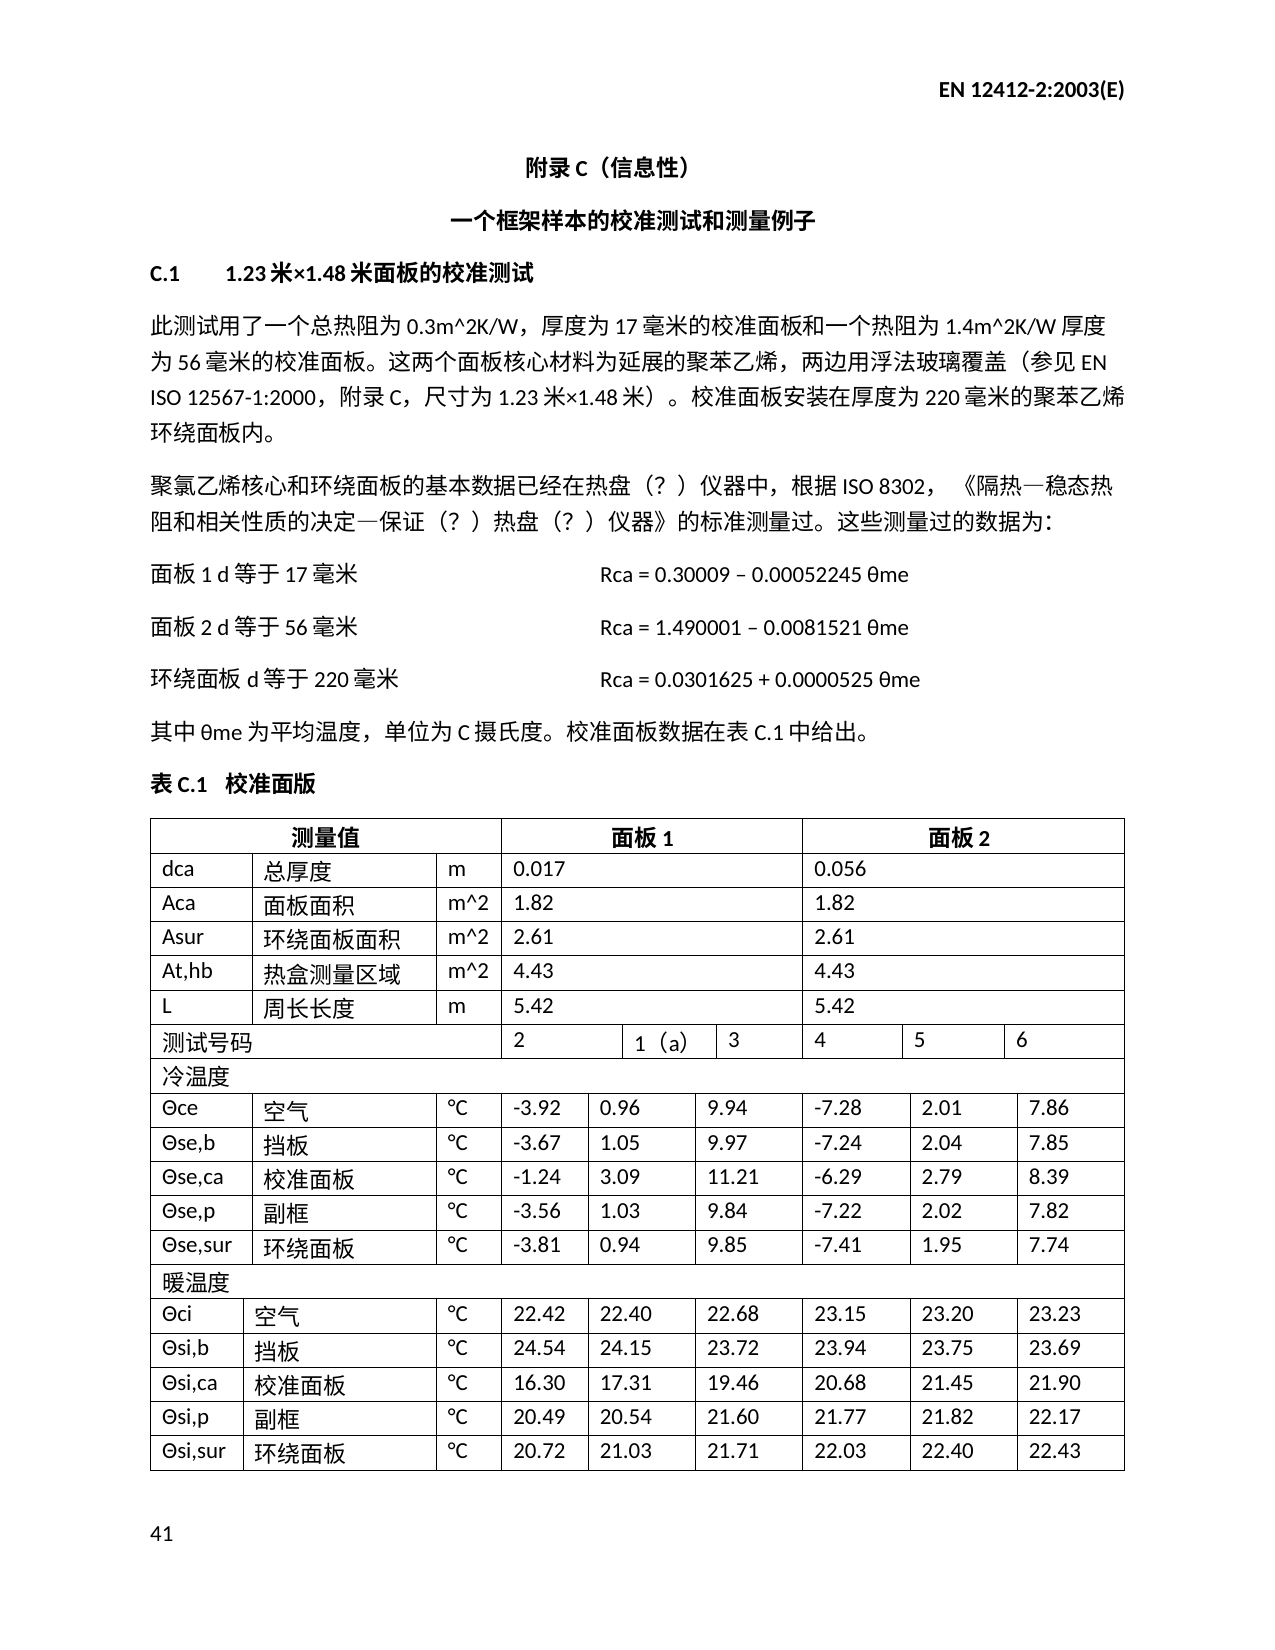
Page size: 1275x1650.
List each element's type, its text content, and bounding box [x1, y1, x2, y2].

table_cell 面板面积 [253, 888, 436, 921]
table_cell 23.75 [911, 1334, 1017, 1367]
table_cell 2 [502, 1025, 622, 1058]
table_cell L [151, 991, 252, 1024]
table_cell -3.56 [502, 1196, 588, 1229]
table_cell 21.71 [696, 1436, 802, 1469]
table_cell 9.97 [696, 1128, 802, 1161]
text 聚氯乙烯核心和环绕面板的基本数据已经在热盘（？）仪器中，根据ISO 8302， 《隔热—稳态热阻和相关性质的决定—保证（？）热盘（？）仪器》的标准测量过。这些测量过的数据为： [150, 467, 1125, 537]
table_cell 23.94 [803, 1334, 910, 1367]
table_cell -3.67 [502, 1128, 588, 1161]
table_cell -3.81 [502, 1231, 588, 1264]
table_cell 16.30 [502, 1368, 588, 1401]
text 其中θme为平均温度，单位为C摄氏度。校准面板数据在表C.1中给出。 [150, 713, 1125, 747]
table_cell 副框 [244, 1402, 436, 1435]
table_cell 23.72 [696, 1334, 802, 1367]
table_cell 1.03 [589, 1196, 695, 1229]
table_cell 21.60 [696, 1402, 802, 1435]
table_cell 挡板 [244, 1334, 436, 1367]
table_cell 23.23 [1018, 1299, 1124, 1332]
table_cell 24.54 [502, 1334, 588, 1367]
table_cell -6.29 [803, 1162, 910, 1195]
table_cell Θsi,sur [151, 1436, 243, 1469]
table_cell 校准面板 [244, 1368, 436, 1401]
table_cell m^2 [437, 888, 501, 921]
table_cell 1.82 [502, 888, 802, 921]
table_cell 20.72 [502, 1436, 588, 1469]
table_cell Aca [151, 888, 252, 921]
text 环绕面板 d等于220毫米 Rca = 0.0301625 + 0.0000525 θme [150, 661, 1125, 694]
table_cell 2.61 [502, 922, 802, 955]
table_cell 23.15 [803, 1299, 910, 1332]
table_cell 7.85 [1018, 1128, 1124, 1161]
table_cell Θse,sur [151, 1231, 252, 1264]
table_cell m [437, 991, 501, 1024]
table_cell 空气 [253, 1094, 436, 1127]
table_cell 22.68 [696, 1299, 802, 1332]
table_cell 1.82 [803, 888, 1124, 921]
table_header 测量值 [151, 819, 501, 853]
text 面板1 d等于17毫米 Rca = 0.30009 – 0.00052245 θme [150, 556, 1125, 589]
table_cell 7.86 [1018, 1094, 1124, 1127]
table_header 面板2 [803, 819, 1124, 853]
table_cell 副框 [253, 1196, 436, 1229]
table_header 面板1 [502, 819, 802, 853]
table_cell dca [151, 854, 252, 887]
table_cell 4.43 [502, 956, 802, 990]
table_cell Asur [151, 922, 252, 955]
table_cell 5.42 [502, 991, 802, 1024]
table_cell 冷温度 [151, 1059, 1124, 1092]
table_cell °C [437, 1128, 501, 1161]
table_cell 2.61 [803, 922, 1124, 955]
table_cell 热盒测量区域 [253, 956, 436, 990]
table_cell Θse,ca [151, 1162, 252, 1195]
table_cell 2.79 [911, 1162, 1017, 1195]
table_cell 2.02 [911, 1196, 1017, 1229]
table_cell 4.43 [803, 956, 1124, 990]
table_cell 24.15 [589, 1334, 695, 1367]
table_cell 4 [803, 1025, 902, 1058]
table_cell -7.28 [803, 1094, 910, 1127]
table_cell 21.77 [803, 1402, 910, 1435]
table_cell 1.95 [911, 1231, 1017, 1264]
table_cell 测试号码 [151, 1025, 501, 1058]
table_cell °C [437, 1162, 501, 1195]
table_cell Θse,b [151, 1128, 252, 1161]
table_cell m^2 [437, 956, 501, 990]
table_cell -3.92 [502, 1094, 588, 1127]
table_cell Θsi,b [151, 1334, 243, 1367]
table_cell 5 [903, 1025, 1004, 1058]
table_cell Θsi,p [151, 1402, 243, 1435]
table_cell 空气 [244, 1299, 436, 1332]
table_cell °C [437, 1436, 501, 1469]
table_cell Θce [151, 1094, 252, 1127]
table_cell 9.94 [696, 1094, 802, 1127]
table_cell 挡板 [253, 1128, 436, 1161]
table_cell °C [437, 1299, 501, 1332]
text 此测试用了一个总热阻为0.3m^2K/W，厚度为17毫米的校准面板和一个热阻为1.4m^2K/W厚度为56毫米的校准面板。这两个面板核心材料为延展的聚苯乙烯，两边用浮法玻璃覆盖（参见EN ISO 12567-1:2000，附录C，尺寸为1.23米×1.48米）。校准面板安装在厚度为220毫米的聚苯乙烯环绕面板内。 [150, 307, 1125, 448]
table_cell 21.90 [1018, 1368, 1124, 1401]
table_cell 1.05 [589, 1128, 695, 1161]
table_cell 7.74 [1018, 1231, 1124, 1264]
text 附录C（信息性） [150, 150, 1125, 183]
table_cell 22.40 [911, 1436, 1017, 1469]
table_cell 3.09 [589, 1162, 695, 1195]
table_cell 22.42 [502, 1299, 588, 1332]
table_cell 21.45 [911, 1368, 1017, 1401]
table_cell 7.82 [1018, 1196, 1124, 1229]
table_cell m [437, 854, 501, 887]
table_cell °C [437, 1094, 501, 1127]
table_cell 8.39 [1018, 1162, 1124, 1195]
table_cell 23.69 [1018, 1334, 1124, 1367]
table_cell 20.49 [502, 1402, 588, 1435]
table_cell 17.31 [589, 1368, 695, 1401]
table_cell 23.20 [911, 1299, 1017, 1332]
table_cell 2.04 [911, 1128, 1017, 1161]
table_cell m^2 [437, 922, 501, 955]
table_cell -7.41 [803, 1231, 910, 1264]
table_cell 周长长度 [253, 991, 436, 1024]
table_cell 20.68 [803, 1368, 910, 1401]
table_cell 11.21 [696, 1162, 802, 1195]
table_cell °C [437, 1231, 501, 1264]
table_cell Θci [151, 1299, 243, 1332]
table_cell °C [437, 1368, 501, 1401]
text 面板2 d等于56毫米 Rca = 1.490001 – 0.0081521 θme [150, 608, 1125, 642]
table_cell 22.17 [1018, 1402, 1124, 1435]
table_cell 9.85 [696, 1231, 802, 1264]
table_cell -7.22 [803, 1196, 910, 1229]
text C.1 1.23米×1.48米面板的校准测试 [150, 255, 1125, 288]
table_cell 暖温度 [151, 1265, 1124, 1298]
text 一个框架样本的校准测试和测量例子 [375, 202, 1125, 236]
table_cell Θse,p [151, 1196, 252, 1229]
table_cell °C [437, 1196, 501, 1229]
table_cell -1.24 [502, 1162, 588, 1195]
table_cell 21.03 [589, 1436, 695, 1469]
table_cell 22.40 [589, 1299, 695, 1332]
table_cell °C [437, 1402, 501, 1435]
table_cell 19.46 [696, 1368, 802, 1401]
table_cell 3 [717, 1025, 802, 1058]
table_cell 1（a） [623, 1025, 716, 1058]
table_cell 21.82 [911, 1402, 1017, 1435]
table_cell 2.01 [911, 1094, 1017, 1127]
table_cell 20.54 [589, 1402, 695, 1435]
table_cell 0.94 [589, 1231, 695, 1264]
table_cell 环绕面板 [253, 1231, 436, 1264]
table_cell 0.96 [589, 1094, 695, 1127]
table_cell 6 [1005, 1025, 1124, 1058]
text 表C.1 校准面版 [150, 766, 1125, 799]
table_cell 校准面板 [253, 1162, 436, 1195]
table_cell Θsi,ca [151, 1368, 243, 1401]
table_cell 0.017 [502, 854, 802, 887]
table_cell °C [437, 1334, 501, 1367]
table_cell 22.43 [1018, 1436, 1124, 1469]
table_cell 22.03 [803, 1436, 910, 1469]
table_cell 总厚度 [253, 854, 436, 887]
table_cell 9.84 [696, 1196, 802, 1229]
table_cell -7.24 [803, 1128, 910, 1161]
table_cell At,hb [151, 956, 252, 990]
table_cell 0.056 [803, 854, 1124, 887]
table_cell 5.42 [803, 991, 1124, 1024]
table_cell 环绕面板 [244, 1436, 436, 1469]
table_cell 环绕面板面积 [253, 922, 436, 955]
